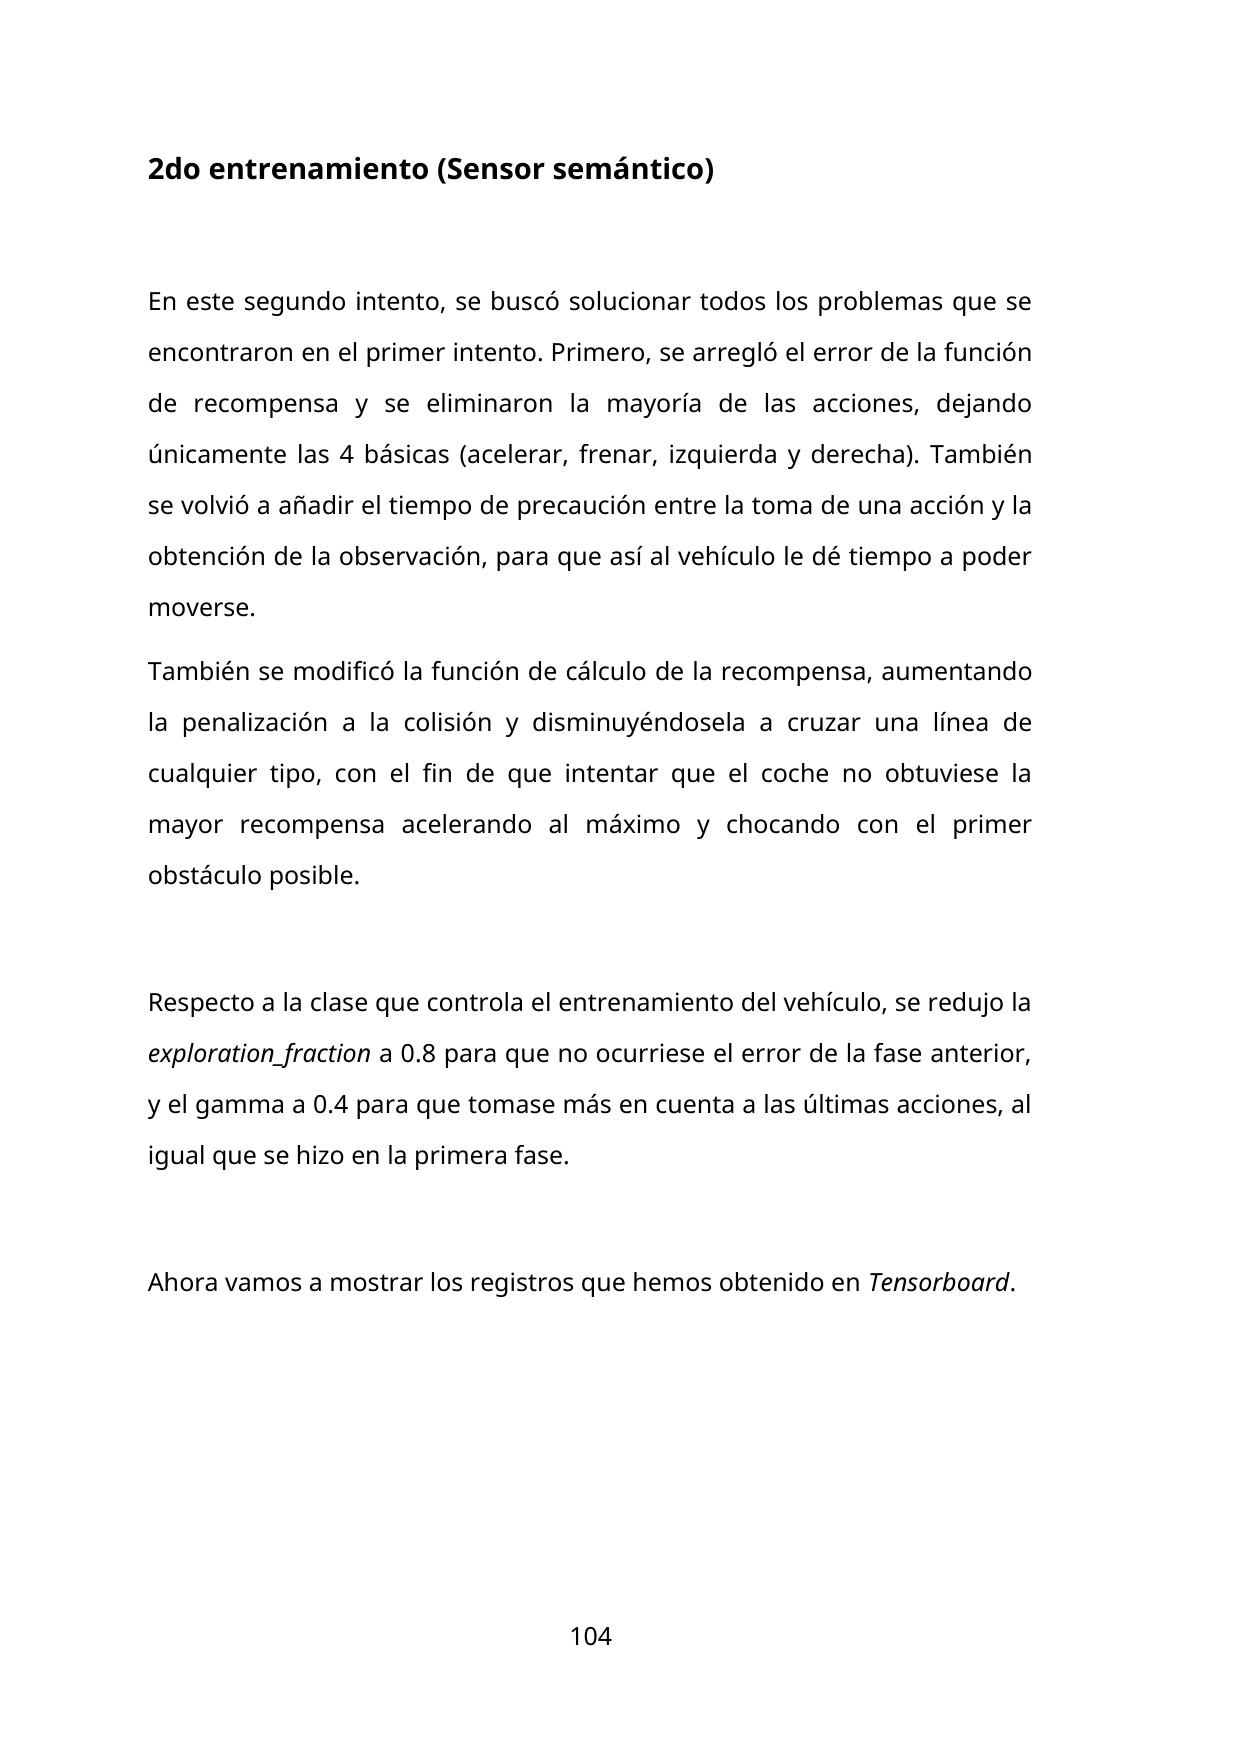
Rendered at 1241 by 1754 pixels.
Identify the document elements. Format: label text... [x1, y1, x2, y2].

text También se modificó la función de cálculo de la recompensa, aumentando la penalización a la colisión y disminuyéndosela a cruzar una línea de cualquier tipo, con el fin de que intentar que el coche no obtuviese la mayor recompensa acelerando al máximo y chocando con el primer obstáculo posible. [148, 654, 1033, 892]
text Ahora vamos a mostrar los registros que hemos obtenido en Tensorboard. [148, 1265, 1033, 1299]
text Respecto a la clase que controla el entrenamiento del vehículo, se redujo la exploration_fraction a 0.8 para que no ocurriese el error de la fase anterior, y el gamma a 0.4 para que tomase más en cuenta a las últimas acciones, al igual que se hizo en la primera fase. [148, 985, 1033, 1172]
text En este segundo intento, se buscó solucionar todos los problemas que se encontraron en el primer intento. Primero, se arregló el error de la función de recompensa y se eliminaron la mayoría de las acciones, dejando únicamente las 4 básicas (acelerar, frenar, izquierda y derecha). También se volvió a añadir el tiempo de precaución entre la toma de una acción y la obtención de la observación, para que así al vehículo le dé tiempo a poder moverse. [148, 284, 1033, 624]
text 2do entrenamiento (Sensor semántico) [148, 148, 1033, 188]
